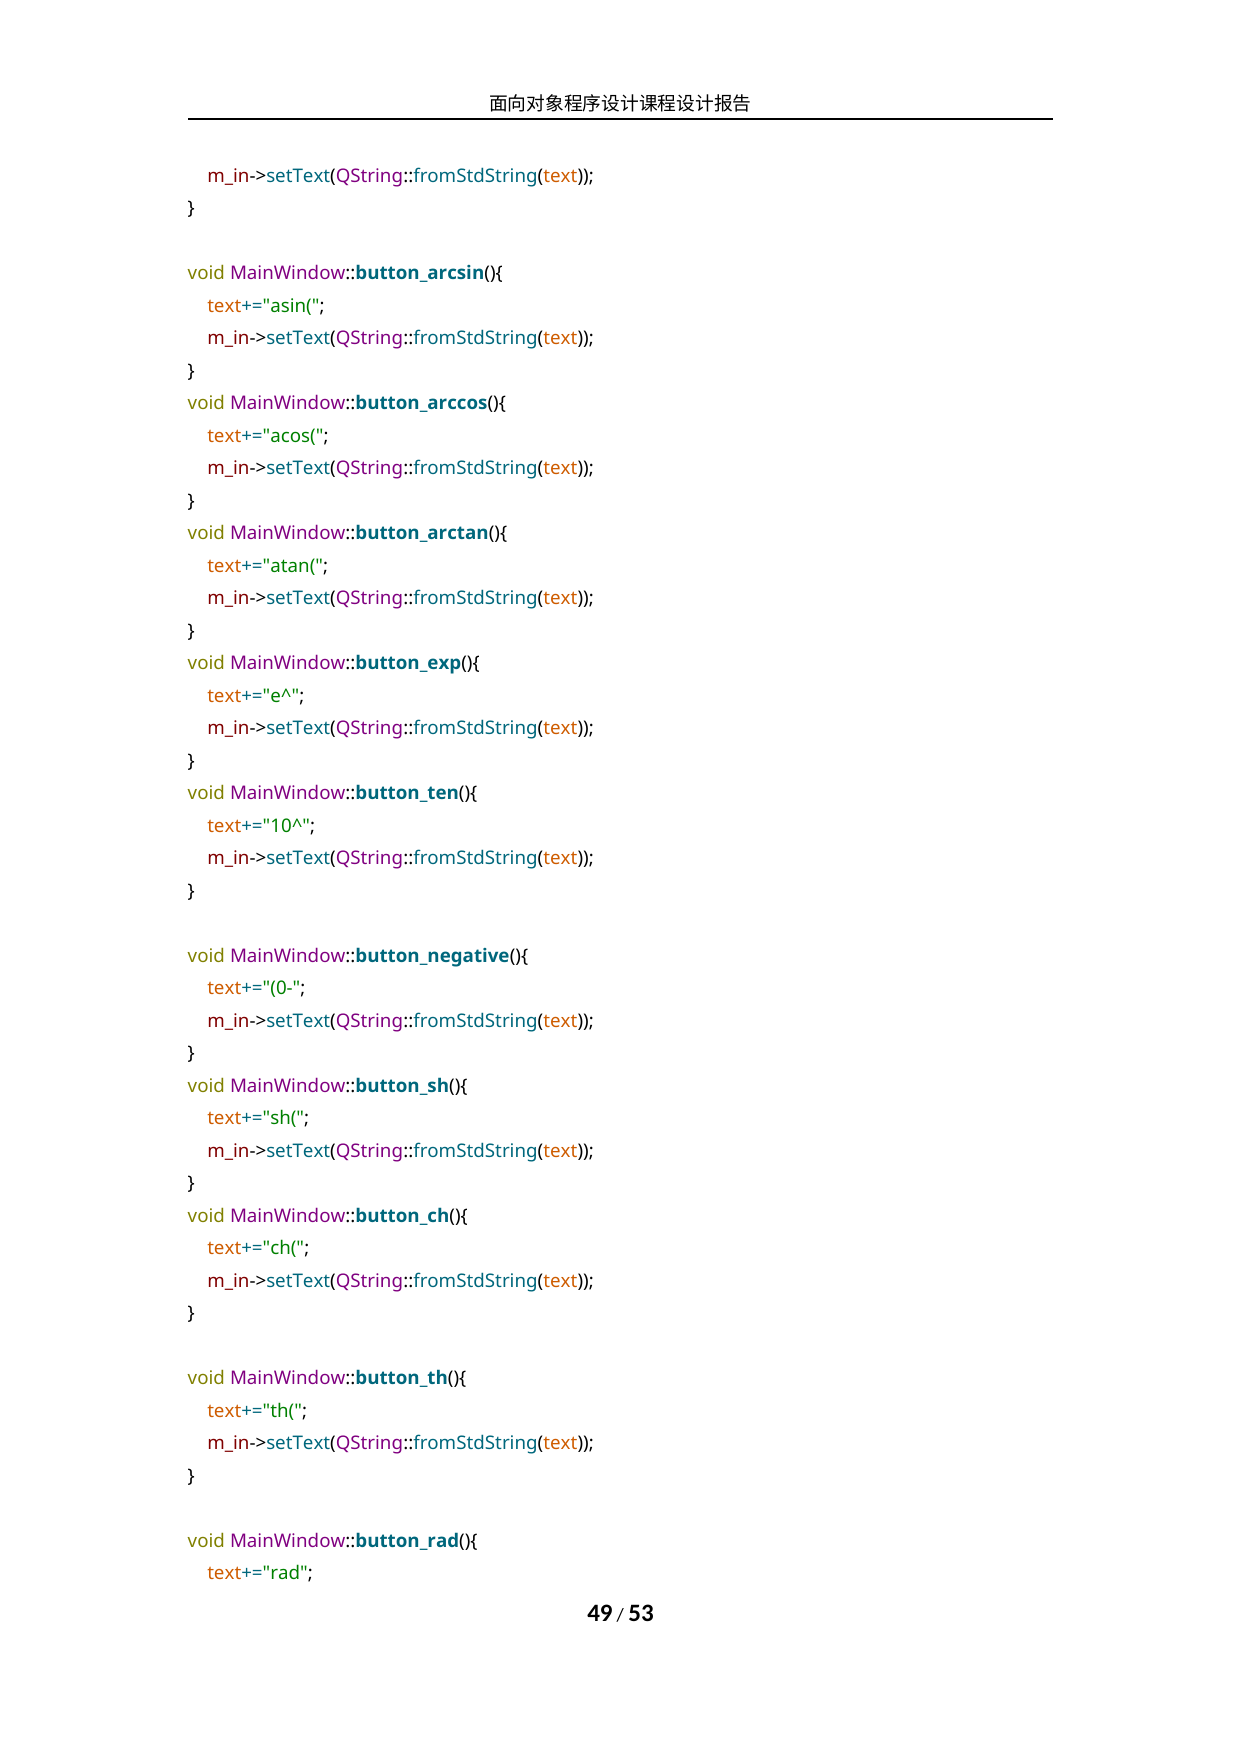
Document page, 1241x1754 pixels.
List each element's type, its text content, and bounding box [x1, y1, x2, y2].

text } [187, 743, 1053, 776]
text void MainWindow::button_exp(){ [187, 646, 1053, 678]
text void MainWindow::button_ch(){ [187, 1198, 1053, 1231]
text m_in->setText(QString::fromStdString(text)); [187, 451, 1053, 483]
text void MainWindow::button_rad(){ [187, 1523, 1053, 1556]
text void MainWindow::button_sh(){ [187, 1068, 1053, 1101]
text } [187, 1166, 1053, 1198]
text text+="sh("; [187, 1101, 1053, 1133]
text void MainWindow::button_ten(){ [187, 776, 1053, 808]
text } [187, 1458, 1053, 1491]
text m_in->setText(QString::fromStdString(text)); [187, 1133, 1053, 1166]
text text+="ch("; [187, 1231, 1053, 1263]
text void MainWindow::button_arctan(){ [187, 516, 1053, 548]
text void MainWindow::button_negative(){ [187, 938, 1053, 971]
text text+="atan("; [187, 548, 1053, 581]
text m_in->setText(QString::fromStdString(text)); [187, 711, 1053, 743]
text } [187, 1036, 1053, 1068]
text text+="(0-"; [187, 971, 1053, 1003]
text } [187, 191, 1053, 223]
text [187, 1263, 1053, 1296]
text void MainWindow::button_arcsin(){ [187, 256, 1053, 288]
text } [187, 873, 1053, 906]
text text+="rad"; [187, 1556, 1053, 1588]
text void MainWindow::button_arccos(){ [187, 386, 1053, 418]
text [187, 1426, 1053, 1458]
text m_in->setText(QString::fromStdString(text)); [187, 321, 1053, 353]
text text+="asin("; [187, 288, 1053, 321]
text } [187, 613, 1053, 646]
text text+="e^"; [187, 678, 1053, 711]
text m_in->setText(QString::fromStdString(text)); [187, 158, 1053, 191]
text text+="acos("; [187, 418, 1053, 451]
text void MainWindow::button_th(){ [187, 1361, 1053, 1393]
text text+="10^"; [187, 808, 1053, 841]
text } [187, 483, 1053, 516]
text m_in->setText(QString::fromStdString(text)); [187, 581, 1053, 613]
text text+="th("; [187, 1393, 1053, 1426]
text } [187, 353, 1053, 386]
text } [187, 1296, 1053, 1328]
text m_in->setText(QString::fromStdString(text)); [187, 841, 1053, 873]
text m_in->setText(QString::fromStdString(text)); [187, 1003, 1053, 1036]
